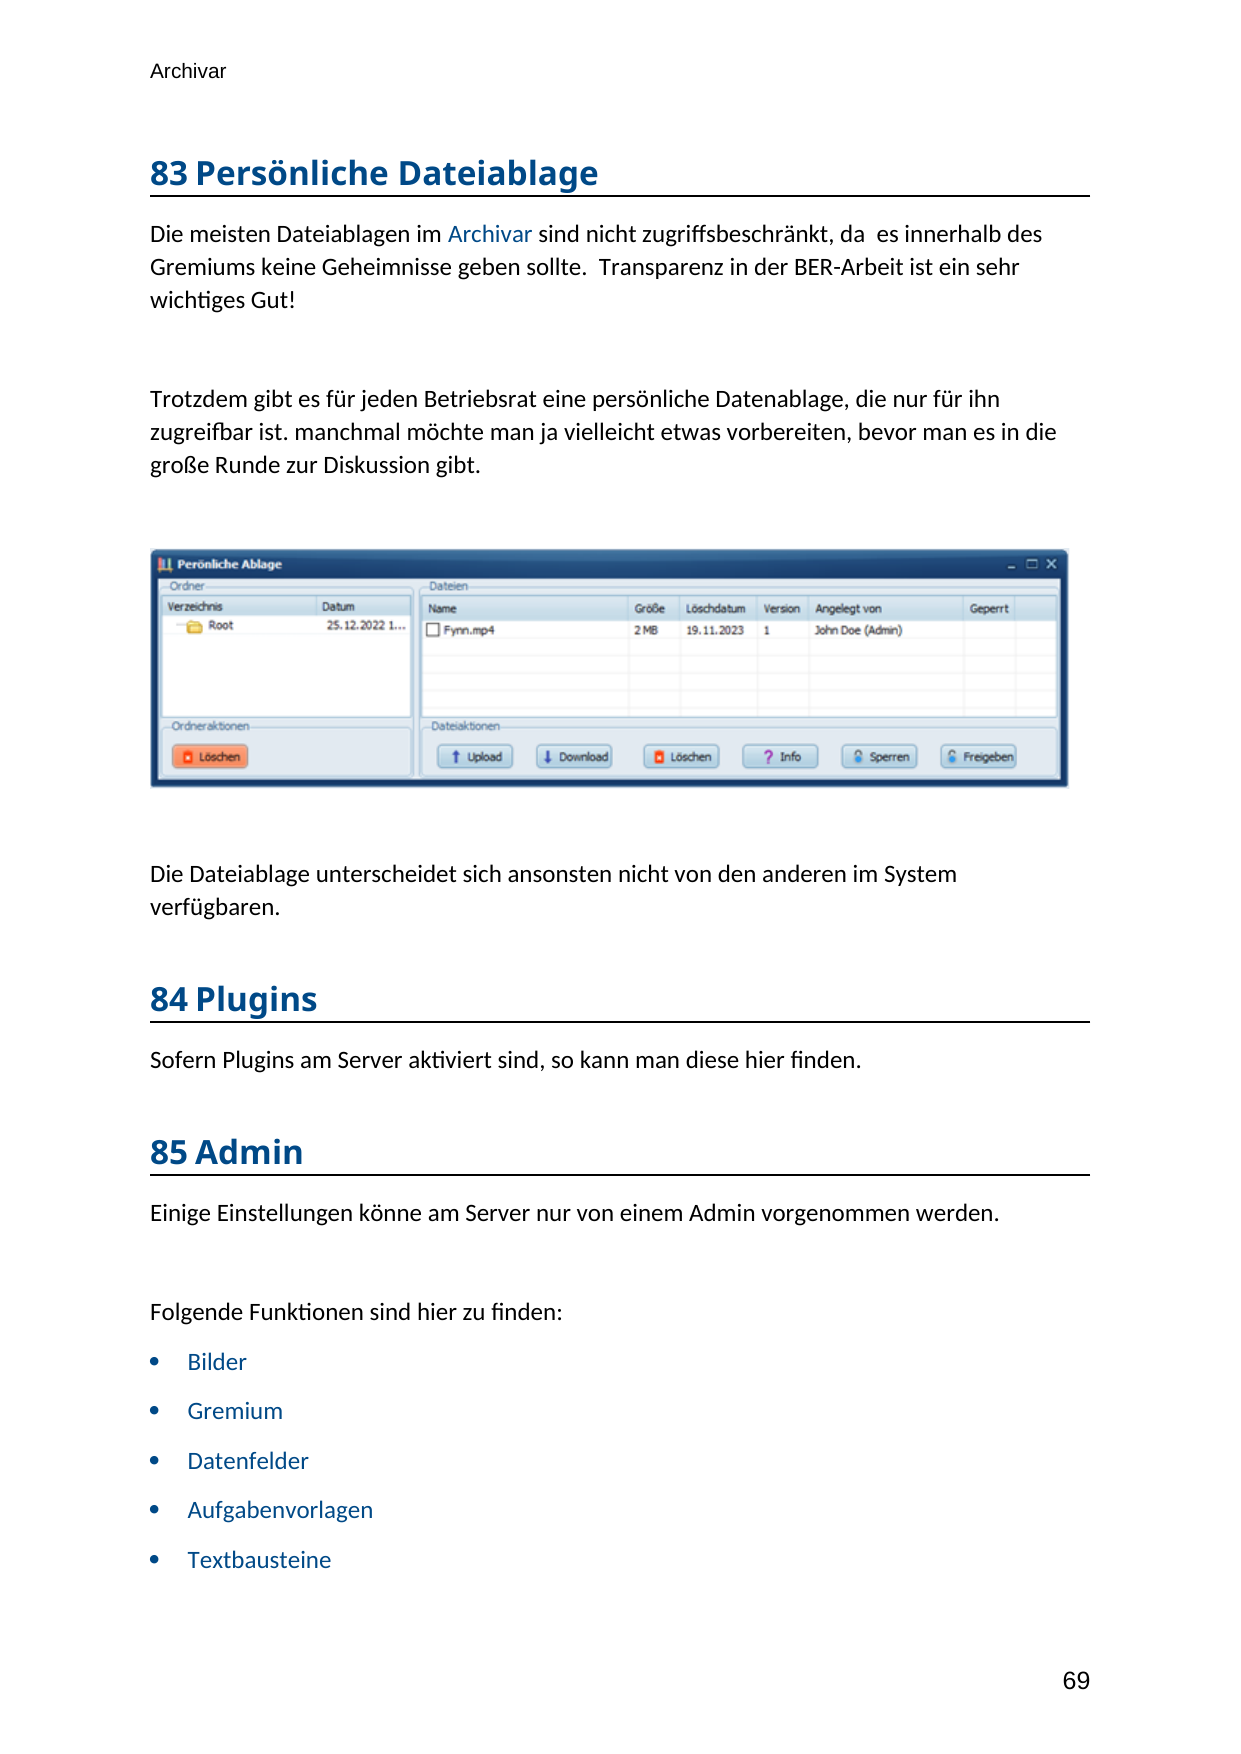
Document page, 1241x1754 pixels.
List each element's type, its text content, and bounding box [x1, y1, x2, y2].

subtitle Plugins [150, 976, 1090, 1021]
list Datenfelder [150, 1445, 1090, 1476]
text Sofern Plugins am Server aktiviert sind, so kann man diese hier finden. [150, 1044, 1090, 1074]
text Die meisten Dateiablagen im Archivar sind nicht zugriffsbeschränkt, da es innerhalb des Gremiums keine Geheimnisse geben sollte. Transparenz in der BER-Arbeit ist ein sehr wichtiges Gut! [150, 218, 1090, 314]
list Gremium [150, 1395, 1090, 1426]
text Die Dateiablage unterscheidet sich ansonsten nicht von den anderen im System verfügbaren. [150, 858, 1090, 921]
list Textbausteine [150, 1544, 1090, 1575]
text Folgende Funktionen sind hier zu finden: [150, 1296, 1090, 1327]
text Einige Einstellungen könne am Server nur von einem Admin vorgenommen werden. [150, 1197, 1090, 1228]
list Bilder [150, 1346, 1090, 1376]
subtitle Admin [150, 1129, 1090, 1174]
text Trotzdem gibt es für jeden Betriebsrat eine persönliche Datenablage, die nur für ihn zugreifbar ist. manchmal möchte man ja vielleicht etwas vorbereiten, bevor man es in die große Runde zur Diskussion gibt. [150, 383, 1090, 479]
picture [150, 548, 1070, 789]
list Aufgabenvorlagen [150, 1494, 1090, 1525]
subtitle Persönliche Dateiablage [150, 150, 1090, 195]
